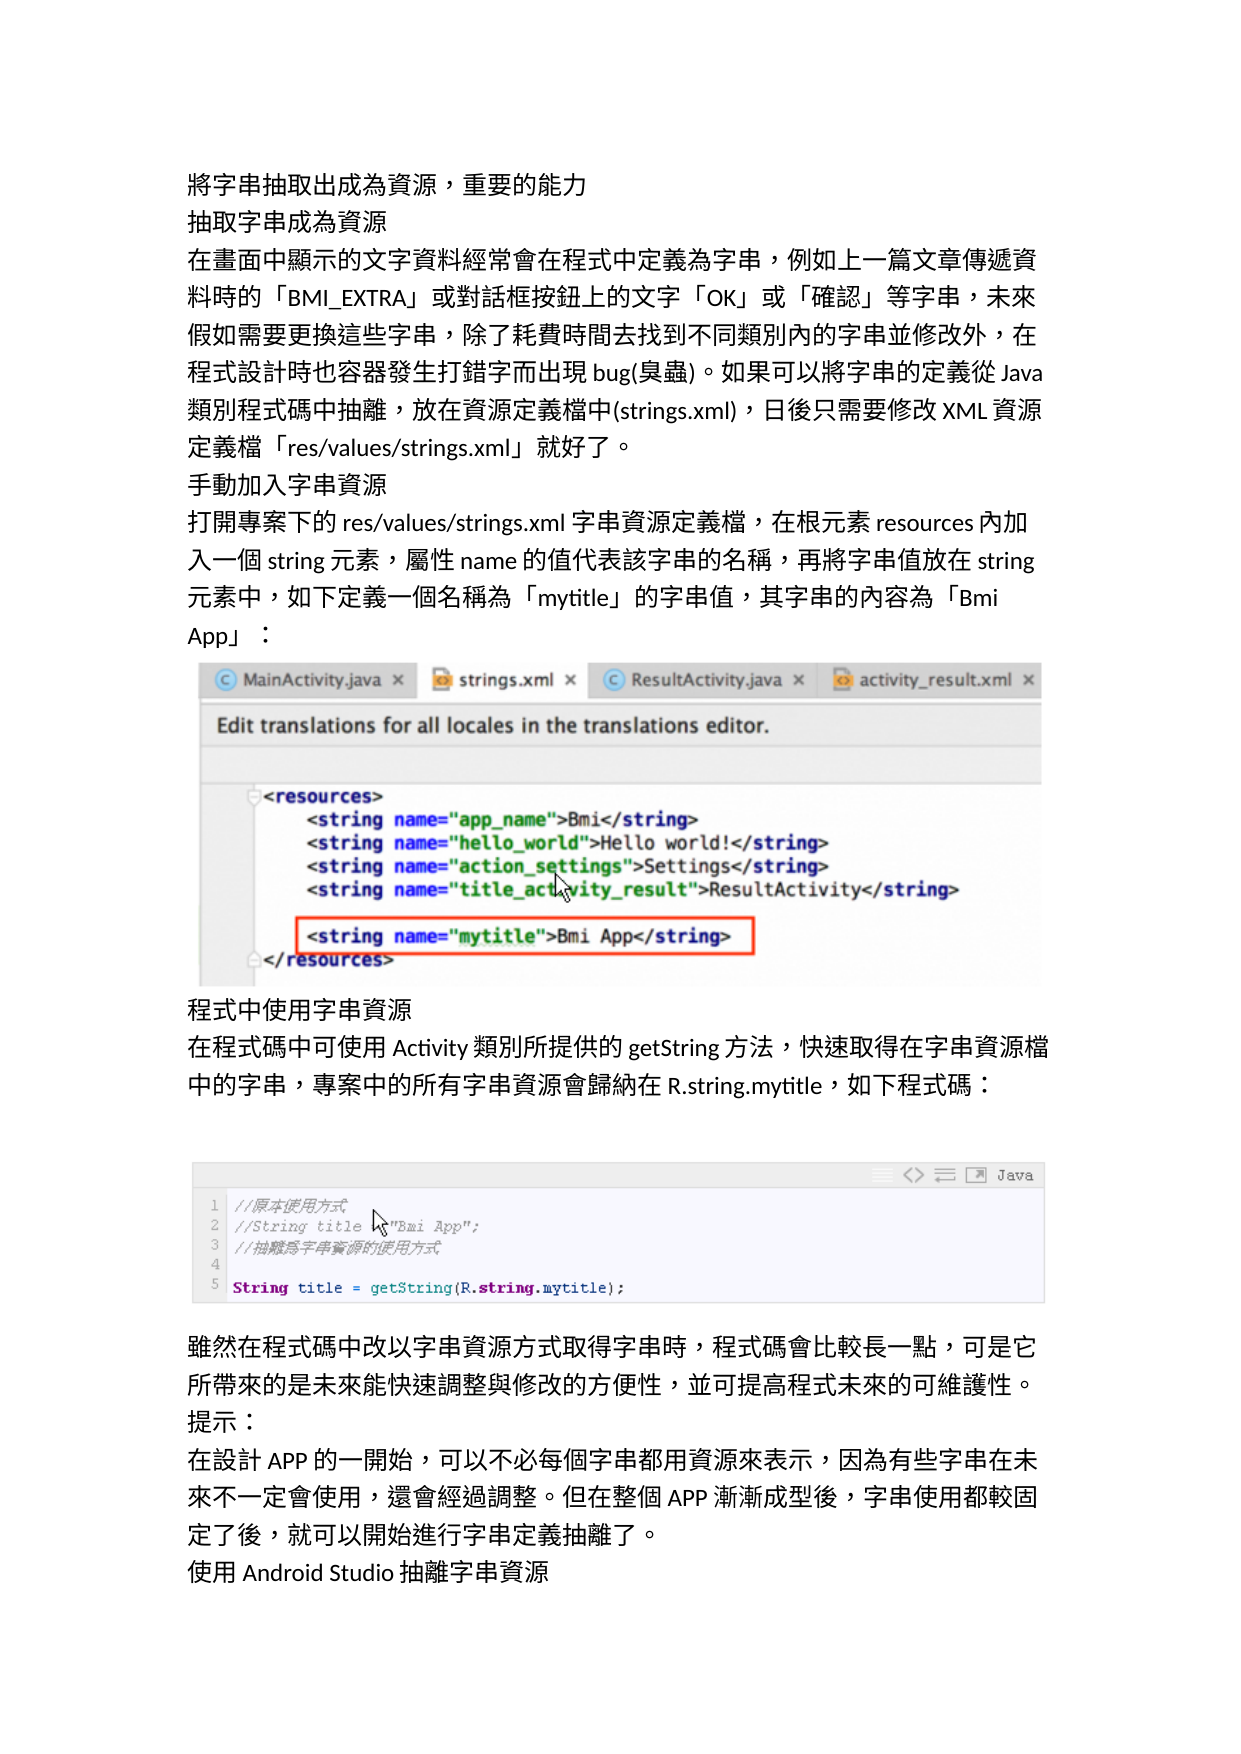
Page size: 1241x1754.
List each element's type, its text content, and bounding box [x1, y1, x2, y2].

text 在程式碼中可使用Activity類別所提供的getString方法，快速取得在字串資源檔中的字串，專案中的所有字串資源會歸納在R.string.mytitle，如下程式碼： [187, 1027, 1053, 1102]
text 程式中使用字串資源 [187, 989, 1053, 1027]
text 提示： 在設計APP的一開始，可以不必每個字串都用資源來表示，因為有些字串在未來不一定會使用，還會經過調整。但在整個APP漸漸成型後，字串使用都較固定了後，就可以開始進行字串定義抽離了。 [187, 1402, 1053, 1552]
text 使用Android Studio抽離字串資源 [187, 1552, 1053, 1589]
text 手動加入字串資源 [187, 464, 1053, 502]
picture [187, 1157, 1053, 1310]
text 將字串抽取出成為資源，重要的能力 [187, 164, 1053, 202]
text 雖然在程式碼中改以字串資源方式取得字串時，程式碼會比較長一點，可是它所帶來的是未來能快速調整與修改的方便性，並可提高程式未來的可維護性。 [187, 1327, 1053, 1402]
picture [187, 653, 1053, 988]
text 在畫面中顯示的文字資料經常會在程式中定義為字串，例如上一篇文章傳遞資料時的「BMI_EXTRA」或對話框按鈕上的文字「OK」或「確認」等字串，未來假如需要更換這些字串，除了耗費時間去找到不同類別內的字串並修改外，在程式設計時也容器發生打錯字而出現bug(臭蟲)。如果可以將字串的定義從Java類別程式碼中抽離，放在資源定義檔中(strings.xml)，日後只需要修改XML資源定義檔「res/values/strings.xml」就好了。 [187, 239, 1053, 464]
text 打開專案下的res/values/strings.xml字串資源定義檔，在根元素resources內加入一個string元素，屬性name的值代表該字串的名稱，再將字串值放在string元素中，如下定義一個名稱為「mytitle」的字串值，其字串的內容為「Bmi App」： [187, 502, 1053, 652]
text 抽取字串成為資源 [187, 202, 1053, 239]
